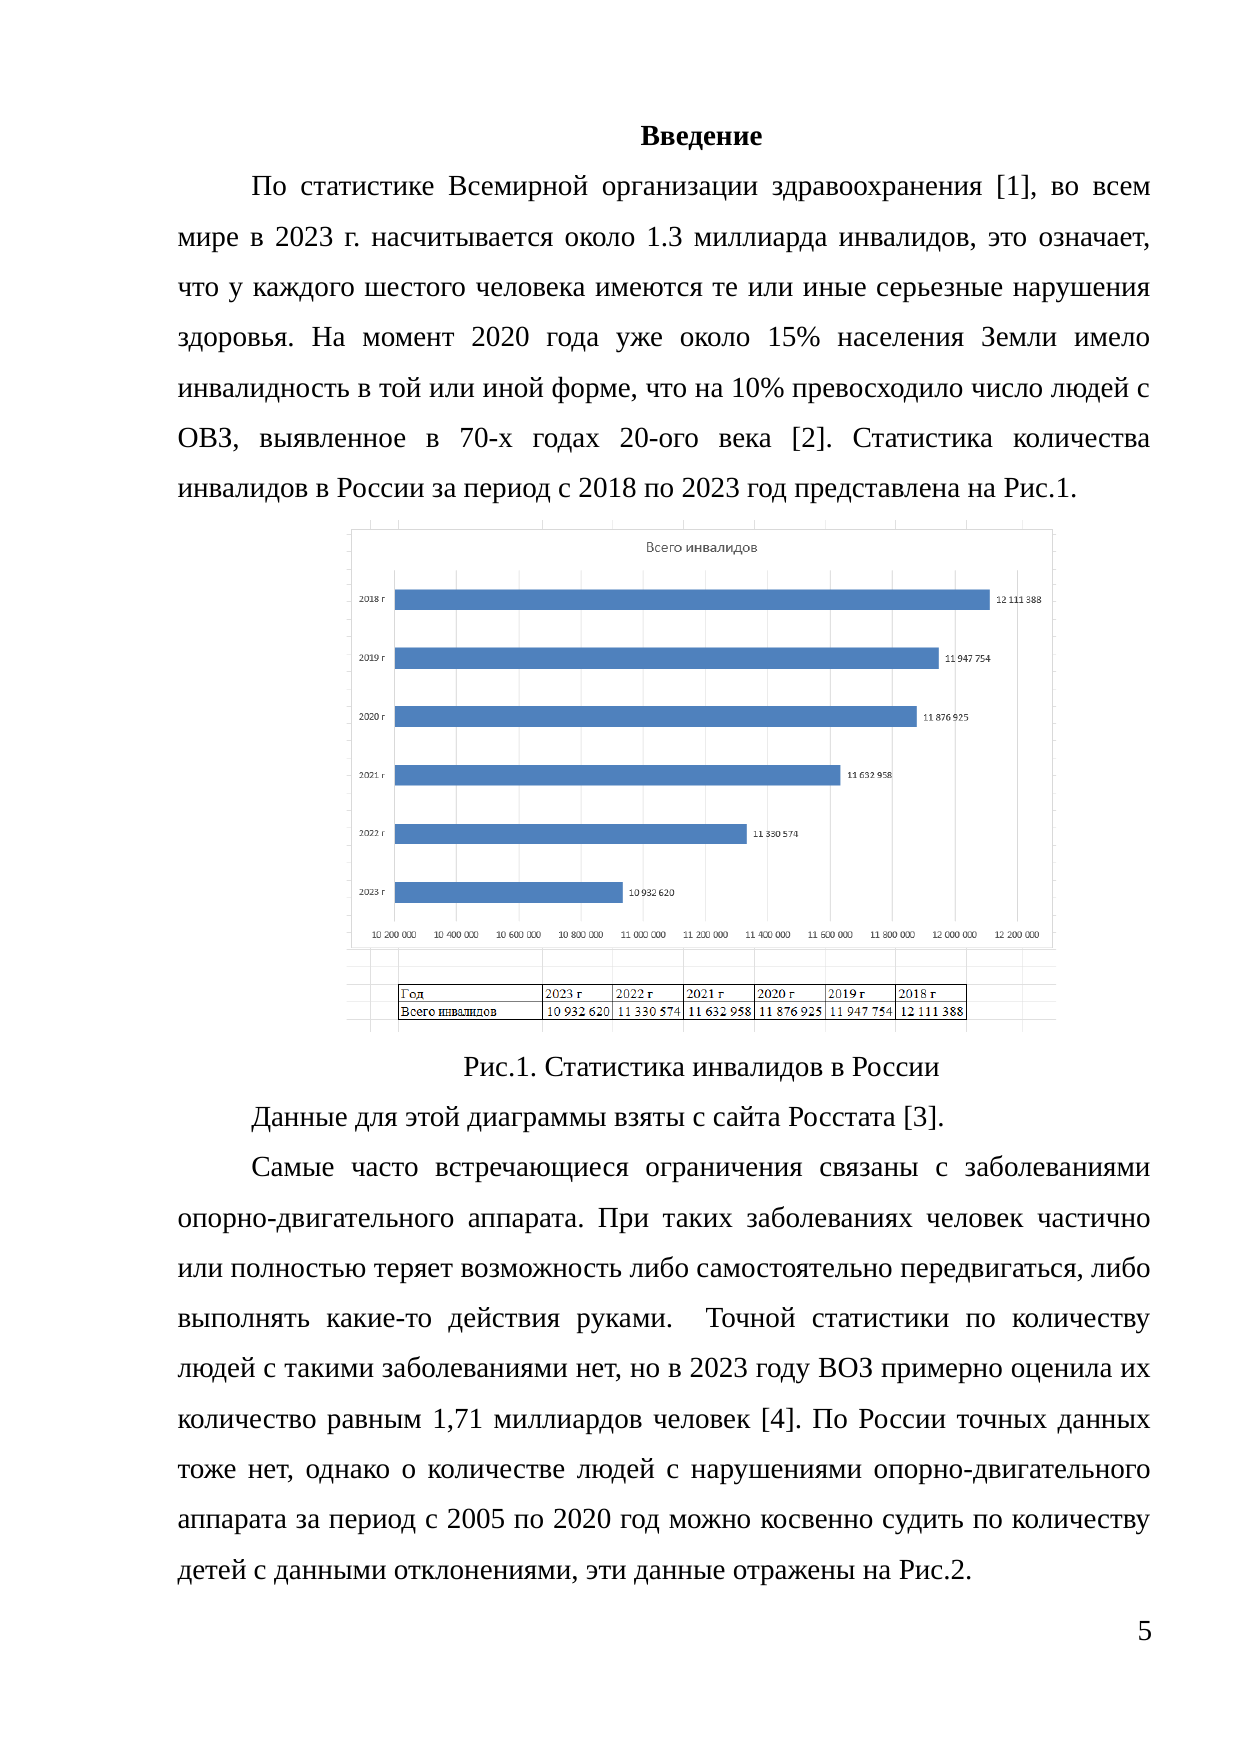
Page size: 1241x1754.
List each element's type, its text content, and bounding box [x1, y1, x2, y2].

text Введение [177, 118, 1152, 152]
picture [346, 520, 1057, 1032]
text Самые часто встречающиеся ограничения связаны с заболеваниями опорно-двигательного аппарата. При таких заболеваниях человек частично или полностью теряет возможность либо самостоятельно передвигаться, либо выполнять какие-то действия руками. Точной статистики по количеству людей с такими заболеваниями нет, но в 2023 году ВОЗ примерно оценила их количество равным 1,71 миллиардов человек [4]. По России точных данных тоже нет, однако о количестве людей с нарушениями опорно-двигательного аппарата за период с 2005 по 2020 год можно косвенно судить по количеству детей с данными отклонениями, эти данные отражены на Рис.2. [177, 1149, 1152, 1585]
text По статистике Всемирной организации здравоохранения [1], во всем мире в 2023 г. насчитывается около 1.3 миллиарда инвалидов, это означает, что у каждого шестого человека имеются те или иные серьезные нарушения здоровья. На момент 2020 года уже около 15% населения Земли имело инвалидность в той или иной форме, что на 10% превосходило число людей с ОВЗ, выявленное в 70-х годах 20-ого века [2]. Статистика количества инвалидов в России за период с 2018 по 2023 год представлена на Рис.1. [177, 168, 1152, 504]
text Рис.1. Статистика инвалидов в России [177, 1049, 1152, 1082]
text Данные для этой диаграммы взяты c сайта Росстата [3]. [177, 1099, 1152, 1133]
